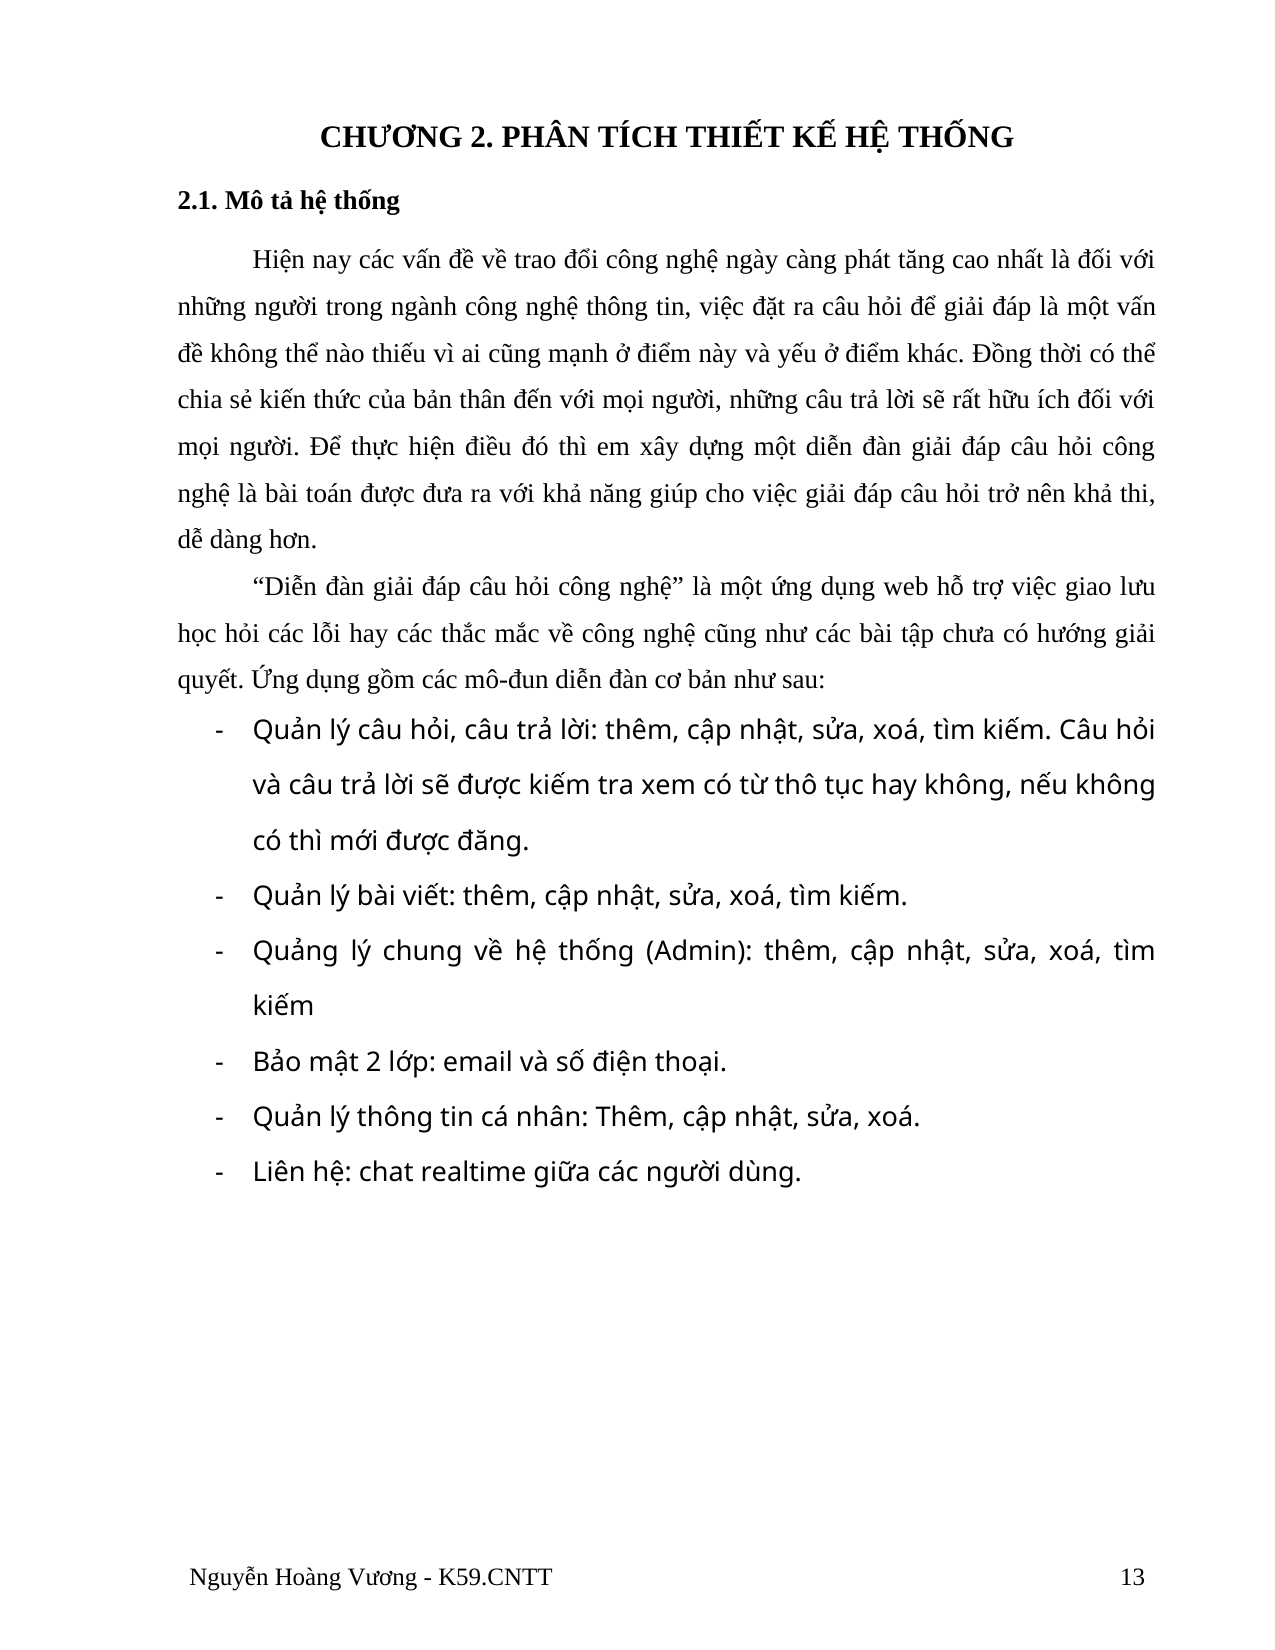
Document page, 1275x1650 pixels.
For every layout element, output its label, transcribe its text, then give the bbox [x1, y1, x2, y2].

text Hiện nay các vấn đề về trao đổi công nghệ ngày càng phát tăng cao nhất là đối với những người trong ngành công nghệ thông tin, việc đặt ra câu hỏi để giải đáp là một vấn đề không thể nào thiếu vì ai cũng mạnh ở điểm này và yếu ở điểm khác. Đồng thời có thể chia sẻ kiến thức của bản thân đến với mọi người, những câu trả lời sẽ rất hữu ích đối với mọi người. Để thực hiện điều đó thì em xây dựng một diễn đàn giải đáp câu hỏi công nghệ là bài toán được đưa ra với khả năng giúp cho việc giải đáp câu hỏi trở nên khả thi, dễ dàng hơn. [177, 244, 1157, 555]
list Quảng lý chung về hệ thống (Admin): thêm, cập nhật, sửa, xoá, tìm kiếm [215, 932, 1157, 1024]
subtitle PHÂN TÍCH THIẾT KẾ HỆ THỐNG [177, 118, 1157, 154]
list Liên hệ: chat realtime giữa các người dùng. [215, 1153, 1157, 1190]
text “Diễn đàn giải đáp câu hỏi công nghệ” là một ứng dụng web hỗ trợ việc giao lưu học hỏi các lỗi hay các thắc mắc về công nghệ cũng như các bài tập chưa có hướng giải quyết. Ứng dụng gồm các mô-đun diễn đàn cơ bản như sau: [177, 570, 1157, 695]
list Quản lý thông tin cá nhân: Thêm, cập nhật, sửa, xoá. [215, 1097, 1157, 1134]
list Bảo mật 2 lớp: email và số điện thoại. [215, 1042, 1157, 1079]
list Quản lý bài viết: thêm, cập nhật, sửa, xoá, tìm kiếm. [215, 876, 1157, 913]
subtitle Mô tả hệ thống [177, 184, 1157, 216]
list Quản lý câu hỏi, câu trả lời: thêm, cập nhật, sửa, xoá, tìm kiếm. Câu hỏi và câu trả lời sẽ được kiếm tra xem có từ thô tục hay không, nếu không có thì mới được đăng. [215, 710, 1157, 858]
